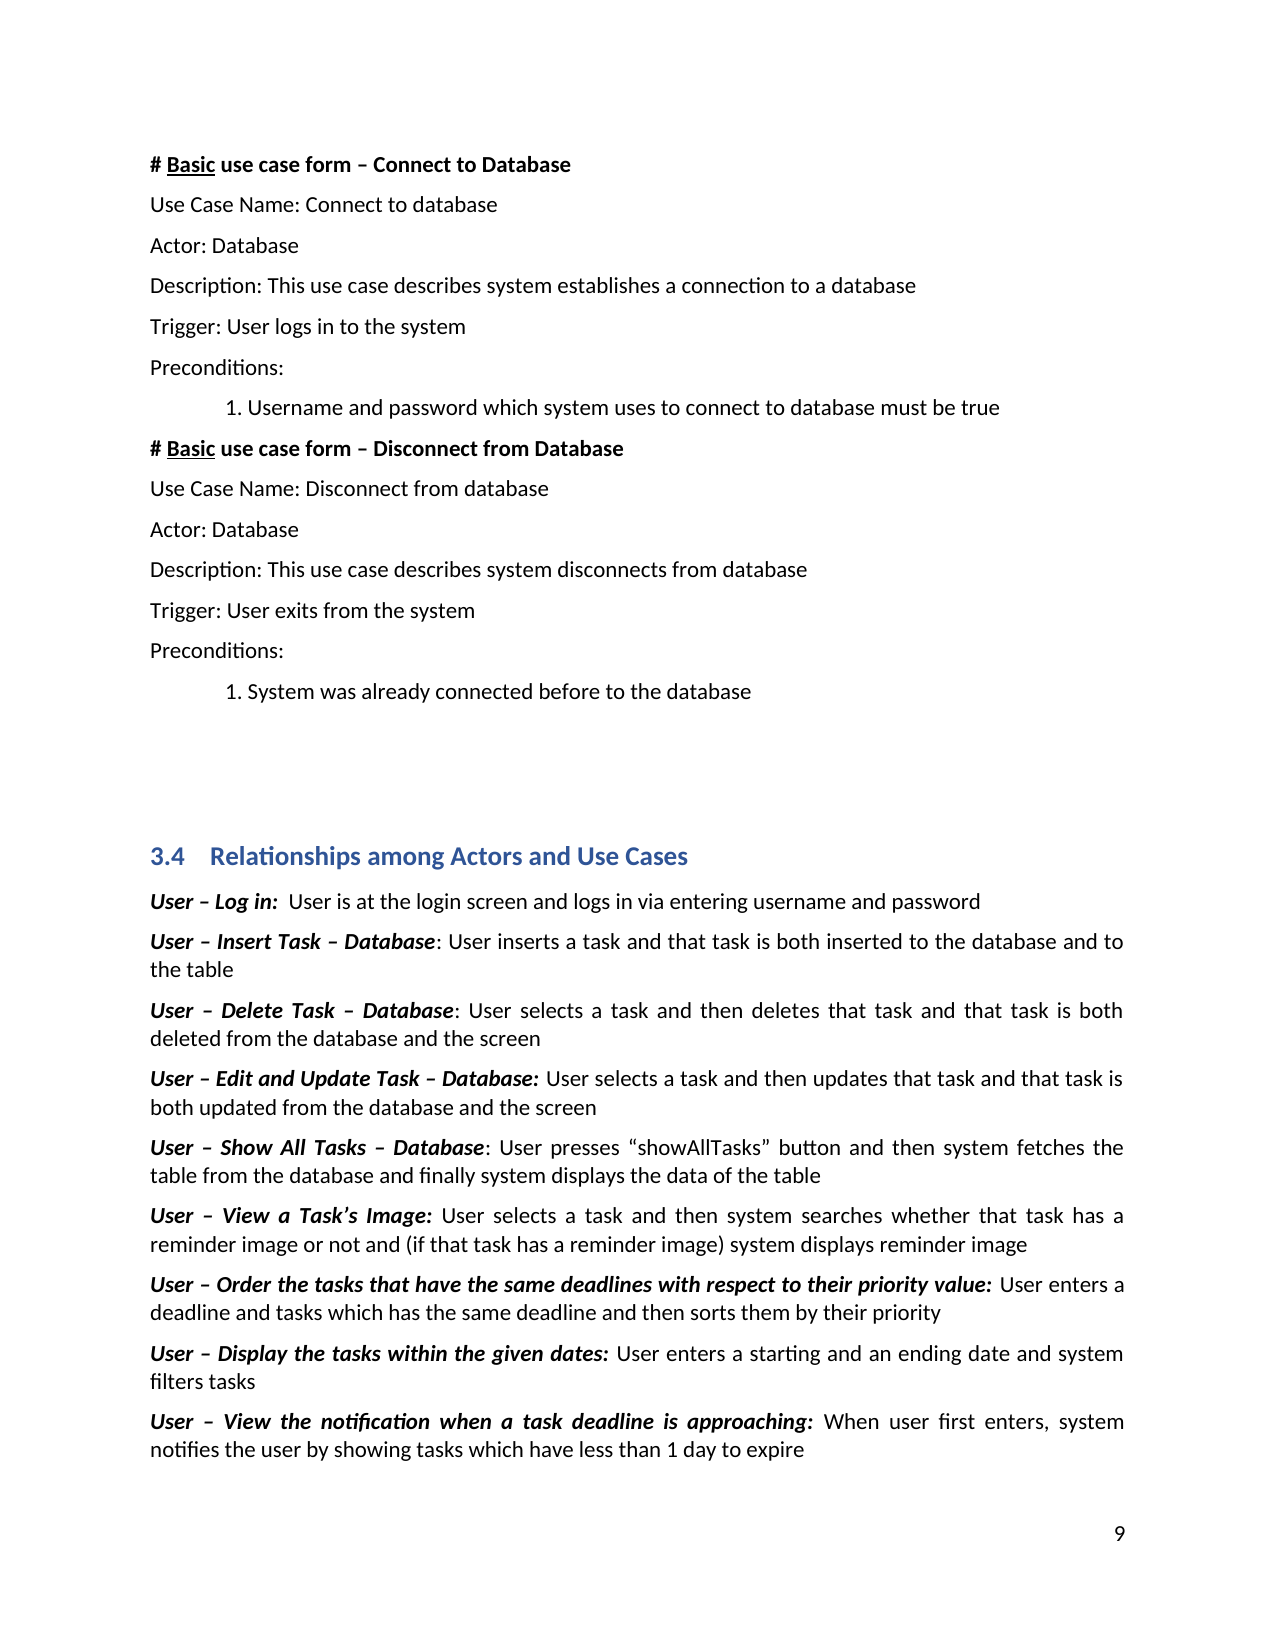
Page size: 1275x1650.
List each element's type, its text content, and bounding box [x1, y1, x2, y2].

text Preconditions: [150, 636, 1125, 664]
text User – View the notification when a task deadline is approaching: When user first enters, system notifies the user by showing tasks which have less than 1 day to expire [150, 1407, 1125, 1463]
text User – Order the tasks that have the same deadlines with respect to their priority value: User enters a deadline and tasks which has the same deadline and then sorts them by their priority [150, 1270, 1125, 1326]
text User – View a Task’s Image: User selects a task and then system searches whether that task has a reminder image or not and (if that task has a reminder image) system displays reminder image [150, 1202, 1125, 1258]
text User – Display the tasks within the given dates: User enters a starting and an ending date and system filters tasks [150, 1339, 1125, 1395]
text Description: This use case describes system establishes a connection to a database [150, 272, 1125, 299]
text User – Edit and Update Task – Database: User selects a task and then updates that task and that task is both updated from the database and the screen [150, 1064, 1125, 1121]
text Use Case Name: Disconnect from database [150, 474, 1125, 502]
text User – Delete Task – Database: User selects a task and then deletes that task and that task is both deleted from the database and the screen [150, 996, 1125, 1052]
text User – Show All Tasks – Database: User presses “showAllTasks” button and then system fetches the table from the database and finally system displays the data of the table [150, 1133, 1125, 1189]
text Trigger: User logs in to the system [150, 312, 1125, 340]
text 1. System was already connected before to the database [150, 677, 1125, 705]
text # Basic use case form – Disconnect from Database [150, 434, 1125, 462]
text Actor: Database [150, 515, 1125, 543]
text Actor: Database [150, 231, 1125, 259]
text Use Case Name: Connect to database [150, 191, 1125, 218]
text # Basic use case form – Connect to Database [150, 150, 1125, 178]
text User – Insert Task – Database: User inserts a task and that task is both inserted to the database and to the table [150, 927, 1125, 983]
text 1. Username and password which system uses to connect to database must be true [150, 393, 1125, 421]
text Description: This use case describes system disconnects from database [150, 555, 1125, 583]
text User – Log in: User is at the login screen and logs in via entering username and password [150, 887, 1125, 915]
text Trigger: User exits from the system [150, 596, 1125, 624]
text Preconditions: [150, 353, 1125, 381]
subtitle Relationships among Actors and Use Cases [150, 839, 1125, 872]
